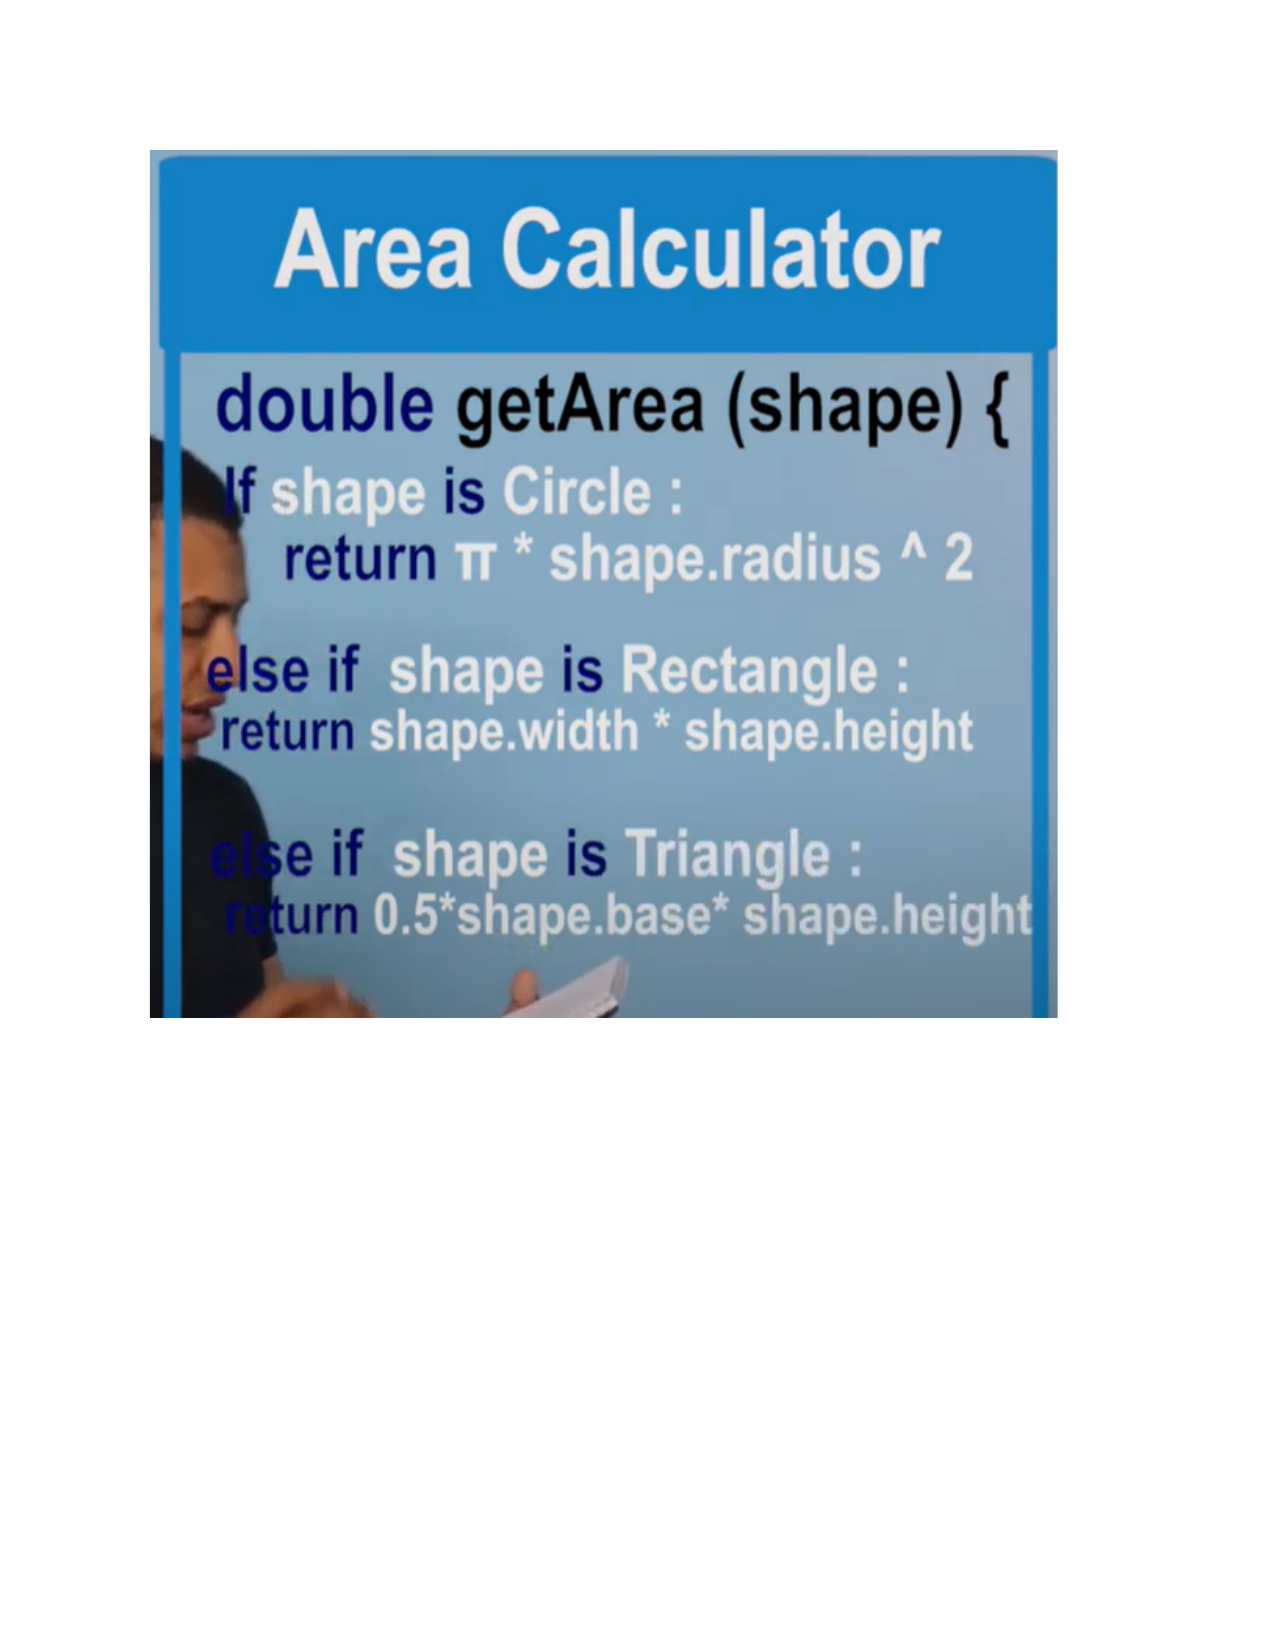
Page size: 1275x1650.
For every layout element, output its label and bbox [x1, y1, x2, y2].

picture [149, 150, 1058, 1018]
